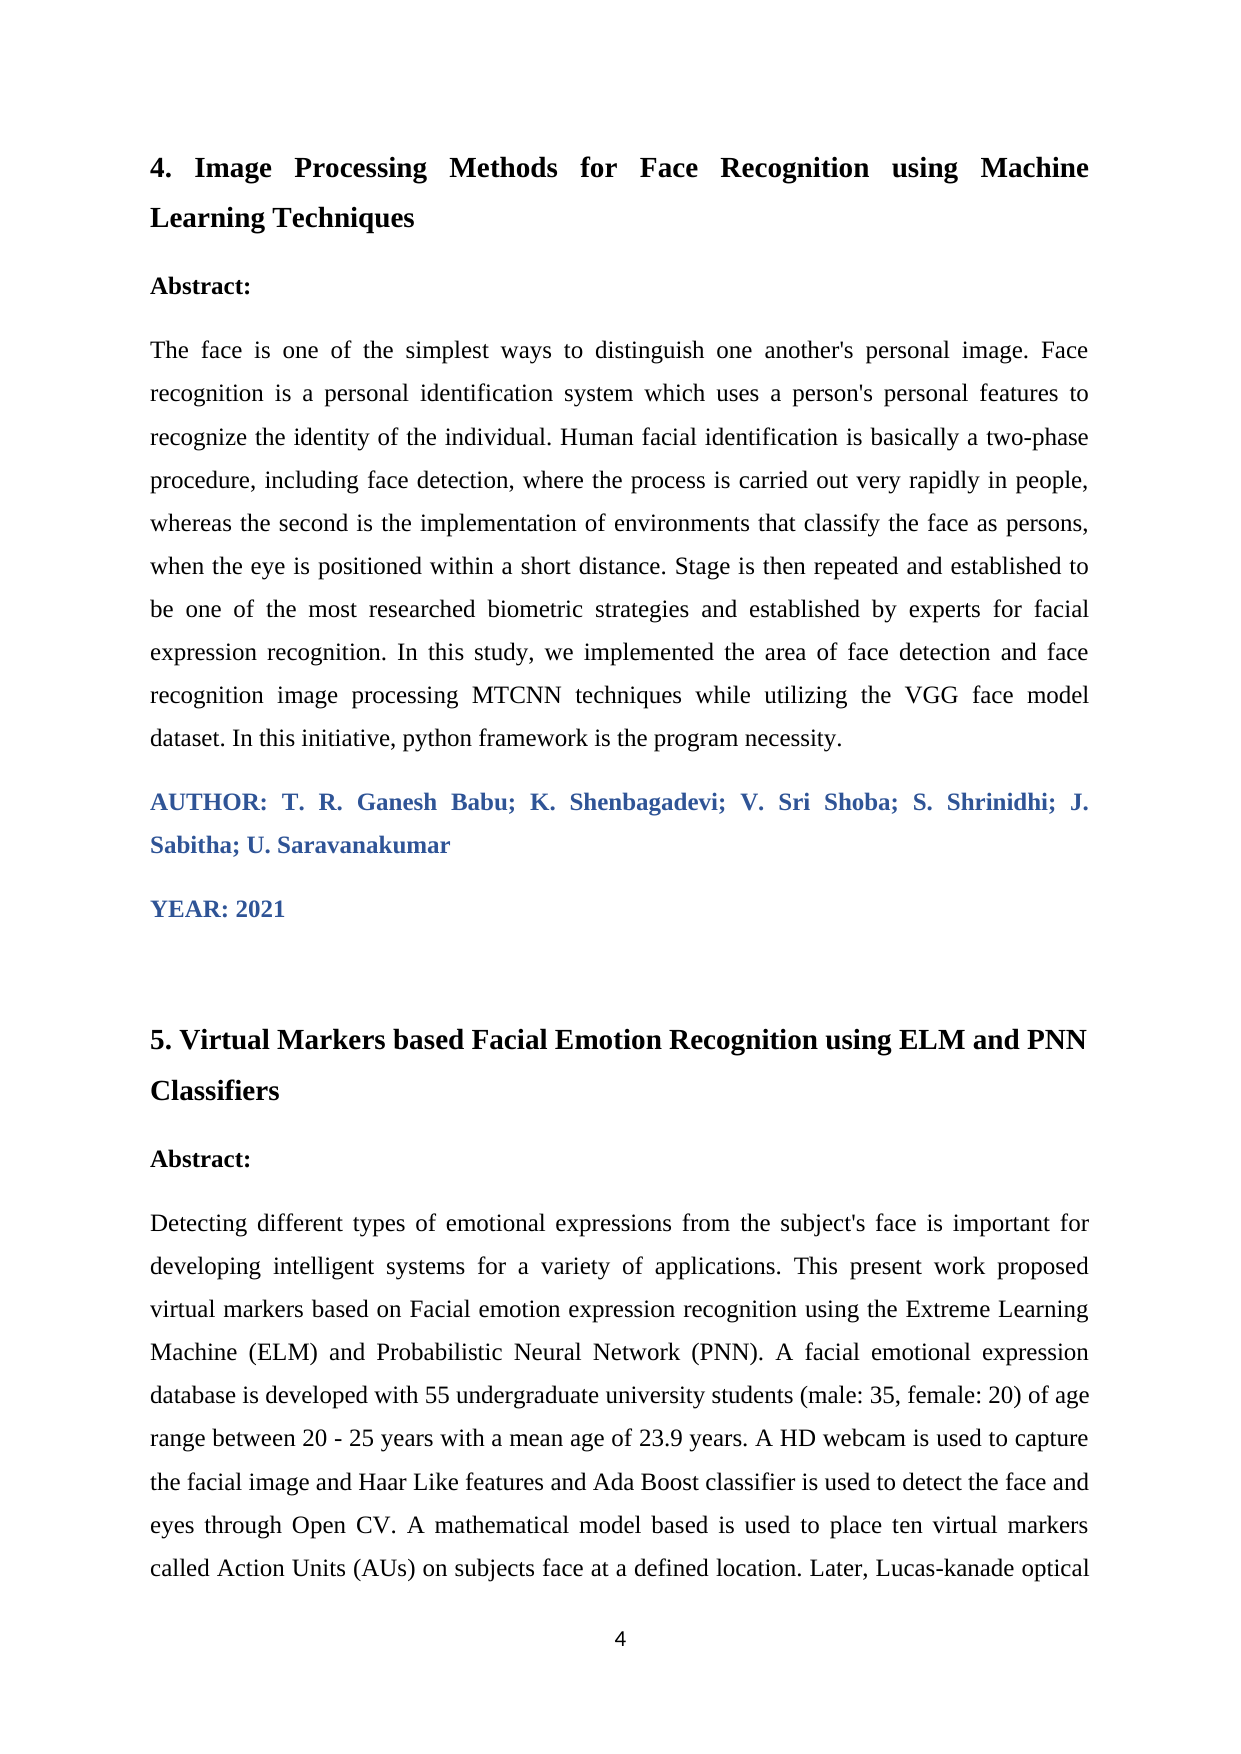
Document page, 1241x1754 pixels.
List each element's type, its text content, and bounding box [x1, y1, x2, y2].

text The face is one of the simplest ways to distinguish one another's personal image. Face recognition is a personal identification system which uses a person's personal features to recognize the identity of the individual. Human facial identification is basically a two-phase procedure, including face detection, where the process is carried out very rapidly in people, whereas the second is the implementation of environments that classify the face as persons, when the eye is positioned within a short distance. Stage is then repeated and established to be one of the most researched biometric strategies and established by experts for facial expression recognition. In this study, we implemented the area of face detection and face recognition image processing MTCNN techniques while utilizing the VGG face model dataset. In this initiative, python framework is the program necessity. [150, 335, 1090, 752]
text 4. Image Processing Methods for Face Recognition using Machine Learning Techniques [150, 150, 1090, 234]
text Abstract: [150, 1144, 1090, 1173]
text Abstract: [150, 271, 1090, 300]
text 5. Virtual Markers based Facial Emotion Recognition using ELM and PNN Classifiers [150, 1022, 1090, 1106]
text AUTHOR: T. R. Ganesh Babu; K. Shenbagadevi; V. Sri Shoba; S. Shrinidhi; J. Sabitha; U. Saravanakumar [150, 787, 1090, 859]
text YEAR: 2021 [150, 894, 1090, 923]
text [150, 1208, 1090, 1582]
